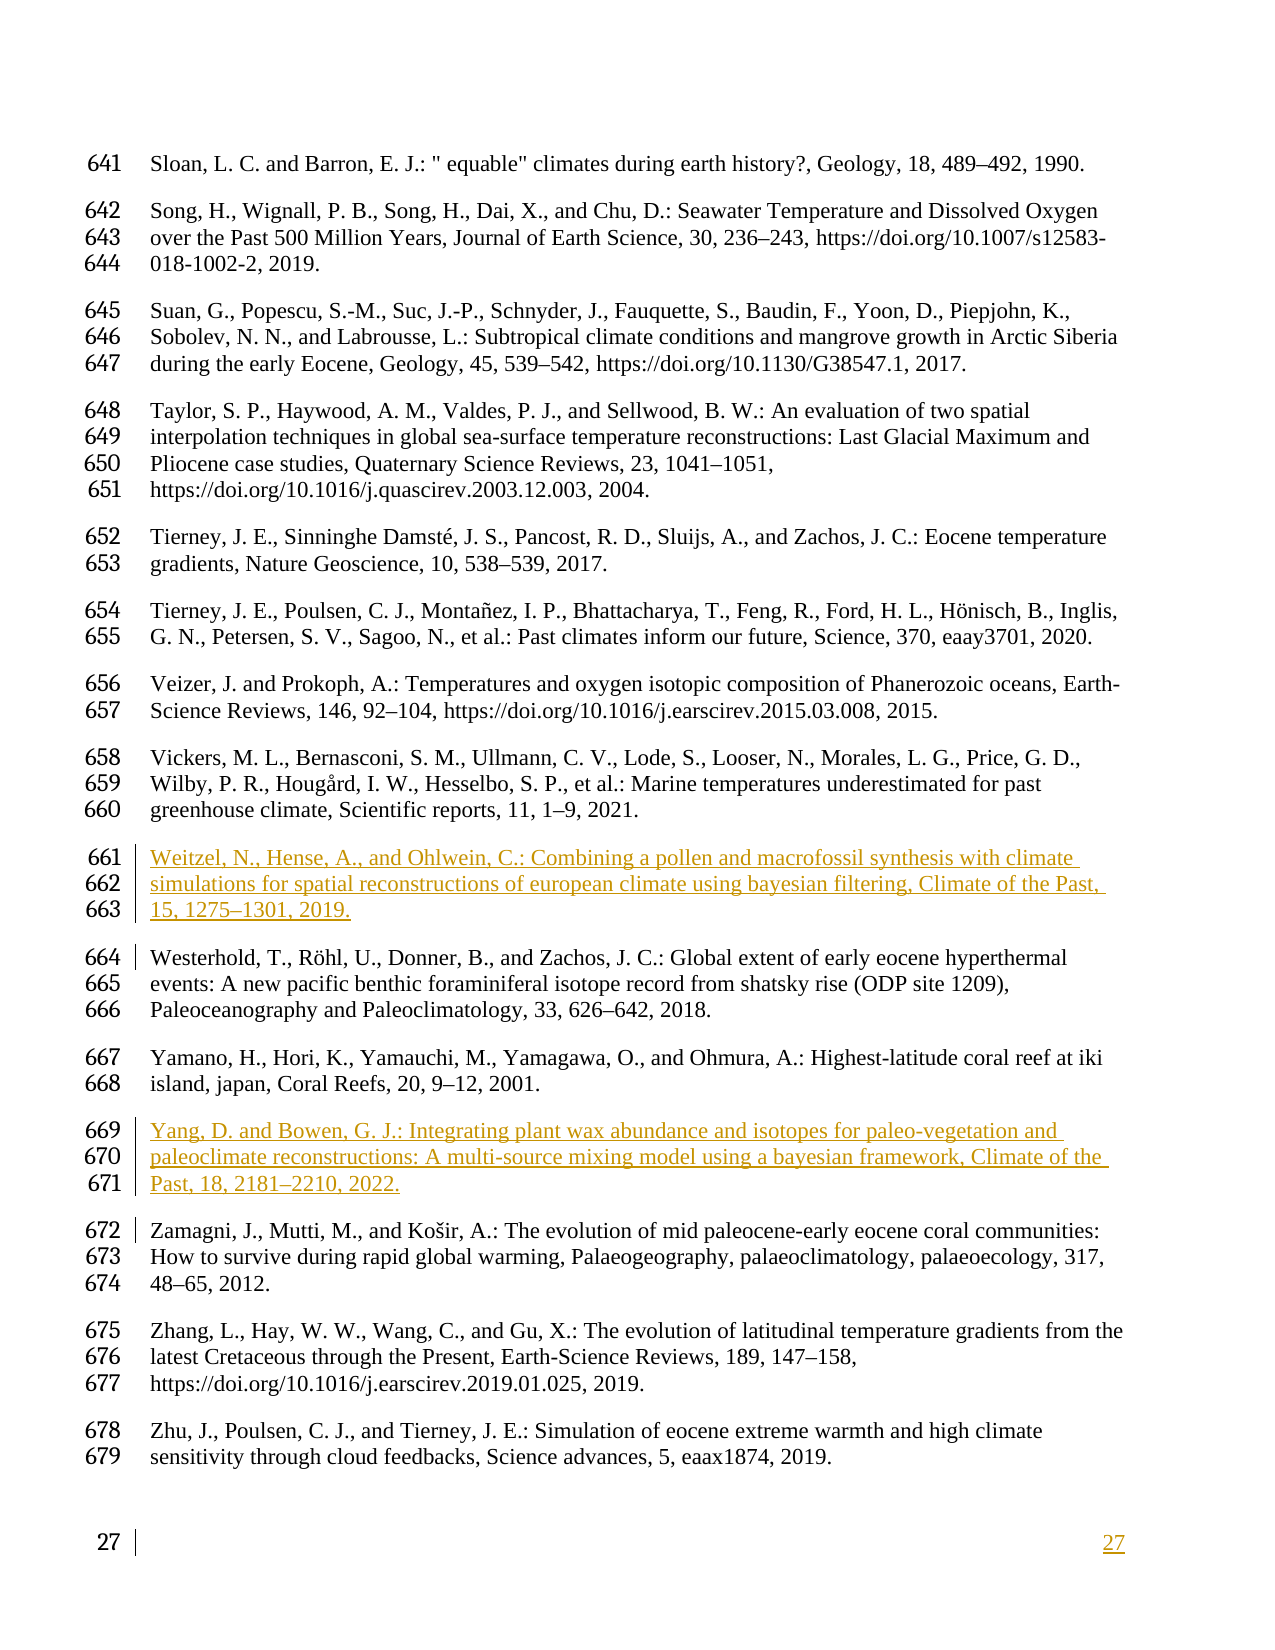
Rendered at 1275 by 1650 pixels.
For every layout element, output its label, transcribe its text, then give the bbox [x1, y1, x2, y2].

text Tierney, J. E., Poulsen, C. J., Montañez, I. P., Bhattacharya, T., Feng, R., Ford, H. L., Hönisch, B., Inglis, G. N., Petersen, S. V., Sagoo, N., et al.: Past climates inform our future, Science, 370, eaay3701, 2020. [150, 597, 1125, 649]
text Sloan, L. C. and Barron, E. J.: " equable" climates during earth history?, Geology, 18, 489–492, 1990. [150, 150, 1125, 176]
text Zhang, L., Hay, W. W., Wang, C., and Gu, X.: The evolution of latitudinal temperature gradients from the latest Cretaceous through the Present, Earth-Science Reviews, 189, 147–158, https://doi.org/10.1016/j.earscirev.2019.01.025, 2019. [150, 1317, 1125, 1396]
text Taylor, S. P., Haywood, A. M., Valdes, P. J., and Sellwood, B. W.: An evaluation of two spatial interpolation techniques in global sea-surface temperature reconstructions: Last Glacial Maximum and Pliocene case studies, Quaternary Science Reviews, 23, 1041–1051, https://doi.org/10.1016/j.quascirev.2003.12.003, 2004. [150, 397, 1125, 502]
text Tierney, J. E., Sinninghe Damsté, J. S., Pancost, R. D., Sluijs, A., and Zachos, J. C.: Eocene temperature gradients, Nature Geoscience, 10, 538–539, 2017. [150, 523, 1125, 576]
text Veizer, J. and Prokoph, A.: Temperatures and oxygen isotopic composition of Phanerozoic oceans, Earth-Science Reviews, 146, 92–104, https://doi.org/10.1016/j.earscirev.2015.03.008, 2015. [150, 670, 1125, 723]
text Yamano, H., Hori, K., Yamauchi, M., Yamagawa, O., and Ohmura, A.: Highest-latitude coral reef at iki island, japan, Coral Reefs, 20, 9–12, 2001. [150, 1043, 1125, 1096]
text Vickers, M. L., Bernasconi, S. M., Ullmann, C. V., Lode, S., Looser, N., Morales, L. G., Price, G. D., Wilby, P. R., Hougård, I. W., Hesselbo, S. P., et al.: Marine temperatures underestimated for past greenhouse climate, Scientific reports, 11, 1–9, 2021. [150, 744, 1125, 823]
text Zhu, J., Poulsen, C. J., and Tierney, J. E.: Simulation of eocene extreme warmth and high climate sensitivity through cloud feedbacks, Science advances, 5, eaax1874, 2019. [150, 1417, 1125, 1469]
text Westerhold, T., Röhl, U., Donner, B., and Zachos, J. C.: Global extent of early eocene hyperthermal events: A new pacific benthic foraminiferal isotope record from shatsky rise (ODP site 1209), Paleoceanography and Paleoclimatology, 33, 626–642, 2018. [150, 944, 1125, 1023]
text Suan, G., Popescu, S.-M., Suc, J.-P., Schnyder, J., Fauquette, S., Baudin, F., Yoon, D., Piepjohn, K., Sobolev, N. N., and Labrousse, L.: Subtropical climate conditions and mangrove growth in Arctic Siberia during the early Eocene, Geology, 45, 539–542, https://doi.org/10.1130/G38547.1, 2017. [150, 297, 1125, 376]
text Song, H., Wignall, P. B., Song, H., Dai, X., and Chu, D.: Seawater Temperature and Dissolved Oxygen over the Past 500 Million Years, Journal of Earth Science, 30, 236–243, https://doi.org/10.1007/s12583-018-1002-2, 2019. [150, 197, 1125, 276]
text Zamagni, J., Mutti, M., and Košir, A.: The evolution of mid paleocene-early eocene coral communities: How to survive during rapid global warming, Palaeogeography, palaeoclimatology, palaeoecology, 317, 48–65, 2012. [150, 1217, 1125, 1296]
